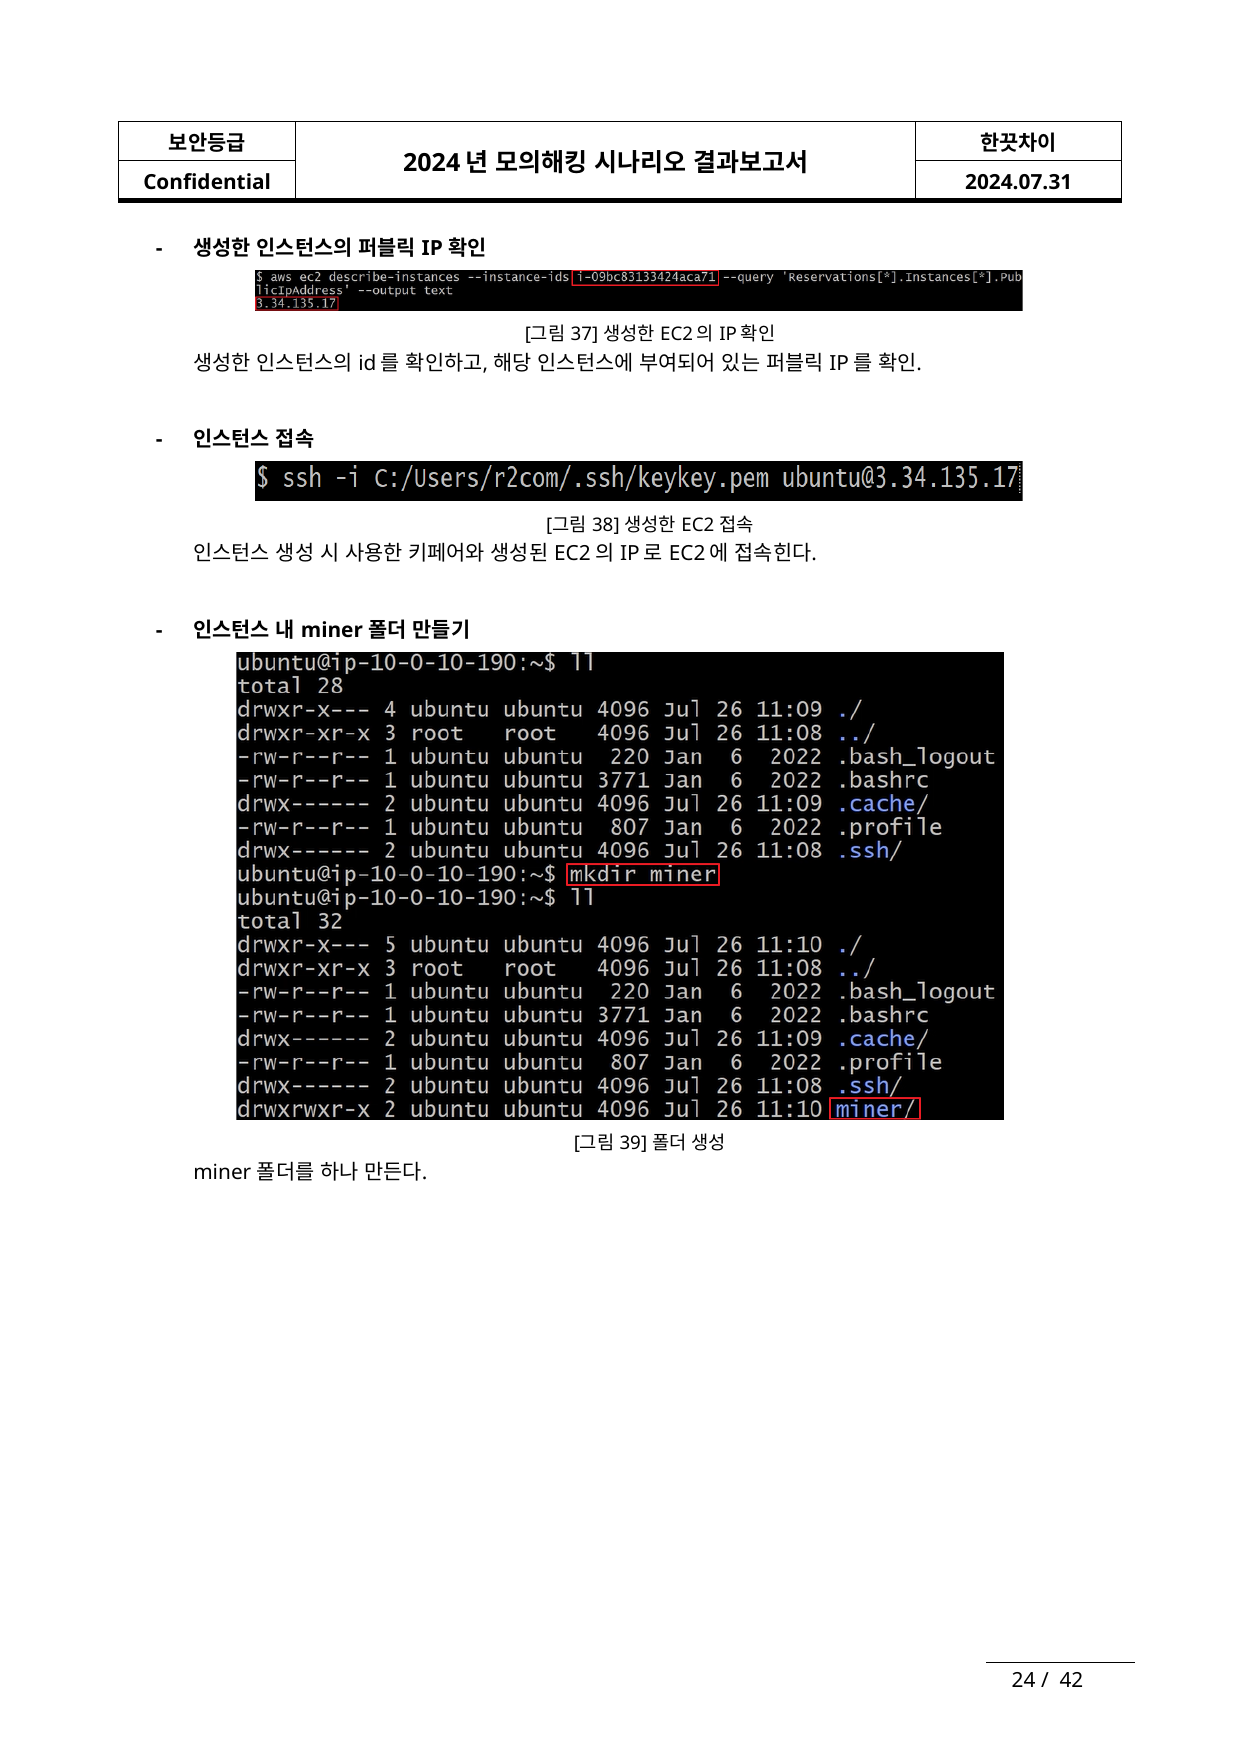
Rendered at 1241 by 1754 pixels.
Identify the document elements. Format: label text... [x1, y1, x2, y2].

list 생성한 인스턴스의 퍼블릭 IP 확인 [156, 231, 1122, 262]
text 인스턴스 생성 시 사용한 키페어와 생성된 EC2의 IP로 EC2에 접속힌다. [193, 537, 1122, 567]
list 인스턴스 내 miner 폴더 만들기 [156, 613, 1122, 643]
list 인스턴스 접속 [156, 422, 1122, 452]
picture [236, 652, 1004, 1120]
text 생성한 인스턴스의 id를 확인하고, 해당 인스턴스에 부여되어 있는 퍼블릭 IP를 확인. [193, 346, 1122, 376]
picture [255, 461, 1023, 501]
picture [255, 270, 1023, 311]
text miner 폴더를 하나 만든다. [193, 1155, 1122, 1185]
